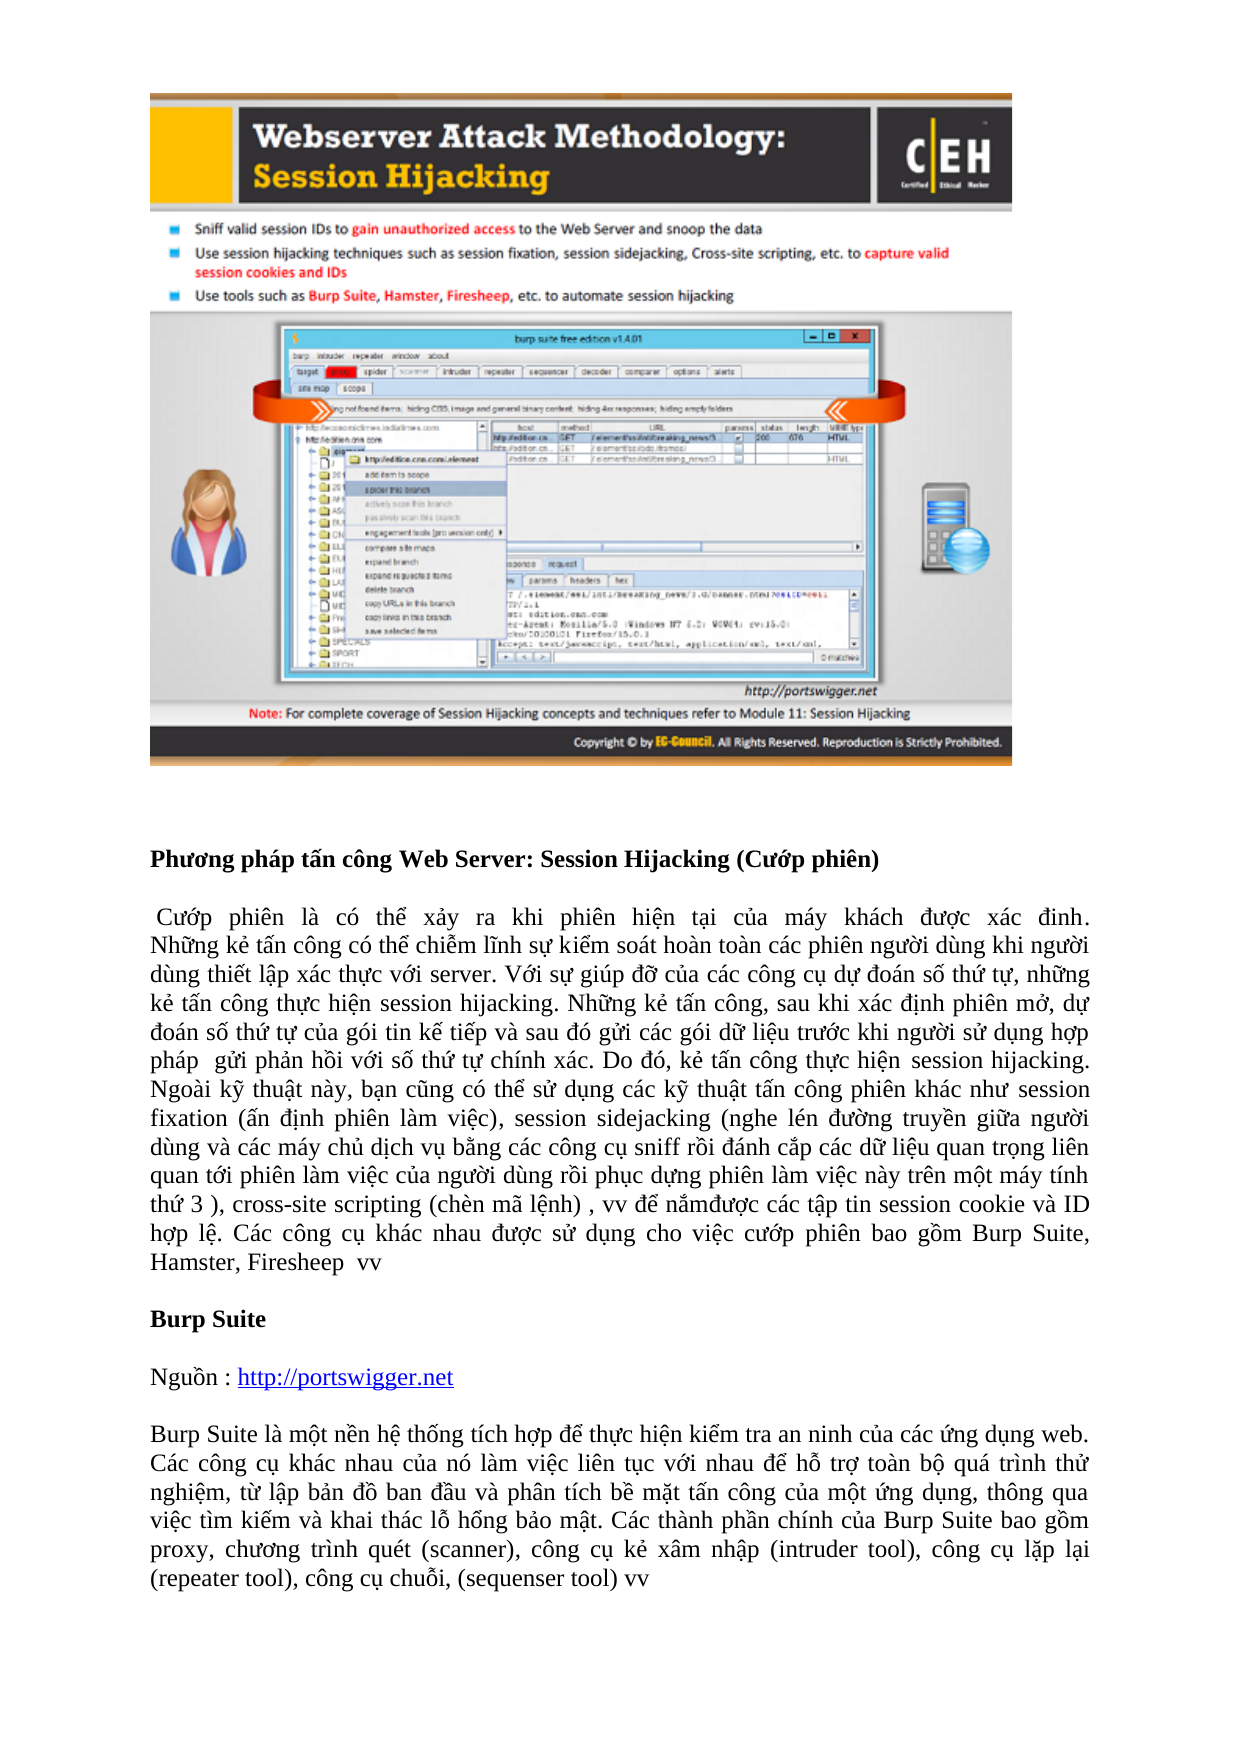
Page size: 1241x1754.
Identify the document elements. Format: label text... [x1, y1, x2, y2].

text Burp Suite là một nền hệ thống tích hợp để thực hiện kiểm tra an ninh của các ứng dụng web. Các công cụ khác nhau của nó làm việc liên tục với nhau để hỗ trợ toàn bộ quá trình thử nghiệm, từ lập bản đồ ban đầu và phân tích bề mặt tấn công của một ứng dụng, thông qua việc tìm kiếm và khai thác lỗ hổng bảo mật. Các thành phần chính của Burp Suite bao gồm proxy, chương trình quét (scanner), công cụ kẻ xâm nhập (intruder tool), công cụ lặp lại (repeater tool), công cụ chuỗi, (sequenser tool) vv [150, 1391, 1090, 1592]
text Cướp phiên là có thể xảy ra khi phiên hiện tại của máy khách được xác đinh. Những kẻ tấn công có thể chiễm lĩnh sự kiểm soát hoàn toàn các phiên người dùng khi người dùng thiết lập xác thực với server. Với sự giúp đỡ của các công cụ dự đoán số thứ tự, những kẻ tấn công thực hiện session hijacking. Những kẻ tấn công, sau khi xác định phiên mở, dự đoán số thứ tự của gói tin kế tiếp và sau đó gửi các gói dữ liệu trước khi người sử dụng hợp pháp gửi phản hồi với số thứ tự chính xác. Do đó, kẻ tấn công thực hiện session hijacking. Ngoài kỹ thuật này, bạn cũng có thể sử dụng các kỹ thuật tấn công phiên khác như session fixation (ấn định phiên làm việc), session sidejacking (nghe lén đường truyền giữa người dùng và các máy chủ dịch vụ bằng các công cụ sniff rồi đánh cắp các dữ liệu quan trọng liên quan tới phiên làm việc của người dùng rồi phục dựng phiên làm việc này trên một máy tính thứ 3 ), cross-site scripting (chèn mã lệnh) , vv để nắmđược các tập tin session cookie và ID hợp lệ. Các công cụ khác nhau được sử dụng cho việc cướp phiên bao gồm Burp Suite, Hamster, Firesheep vv [150, 873, 1090, 1276]
text Nguồn : http://portswigger.net [150, 1333, 1090, 1391]
text Burp Suite [150, 1276, 1090, 1333]
picture [150, 93, 1013, 766]
text Phương pháp tấn công Web Server: Session Hijacking (Cướp phiên) [150, 844, 1090, 873]
